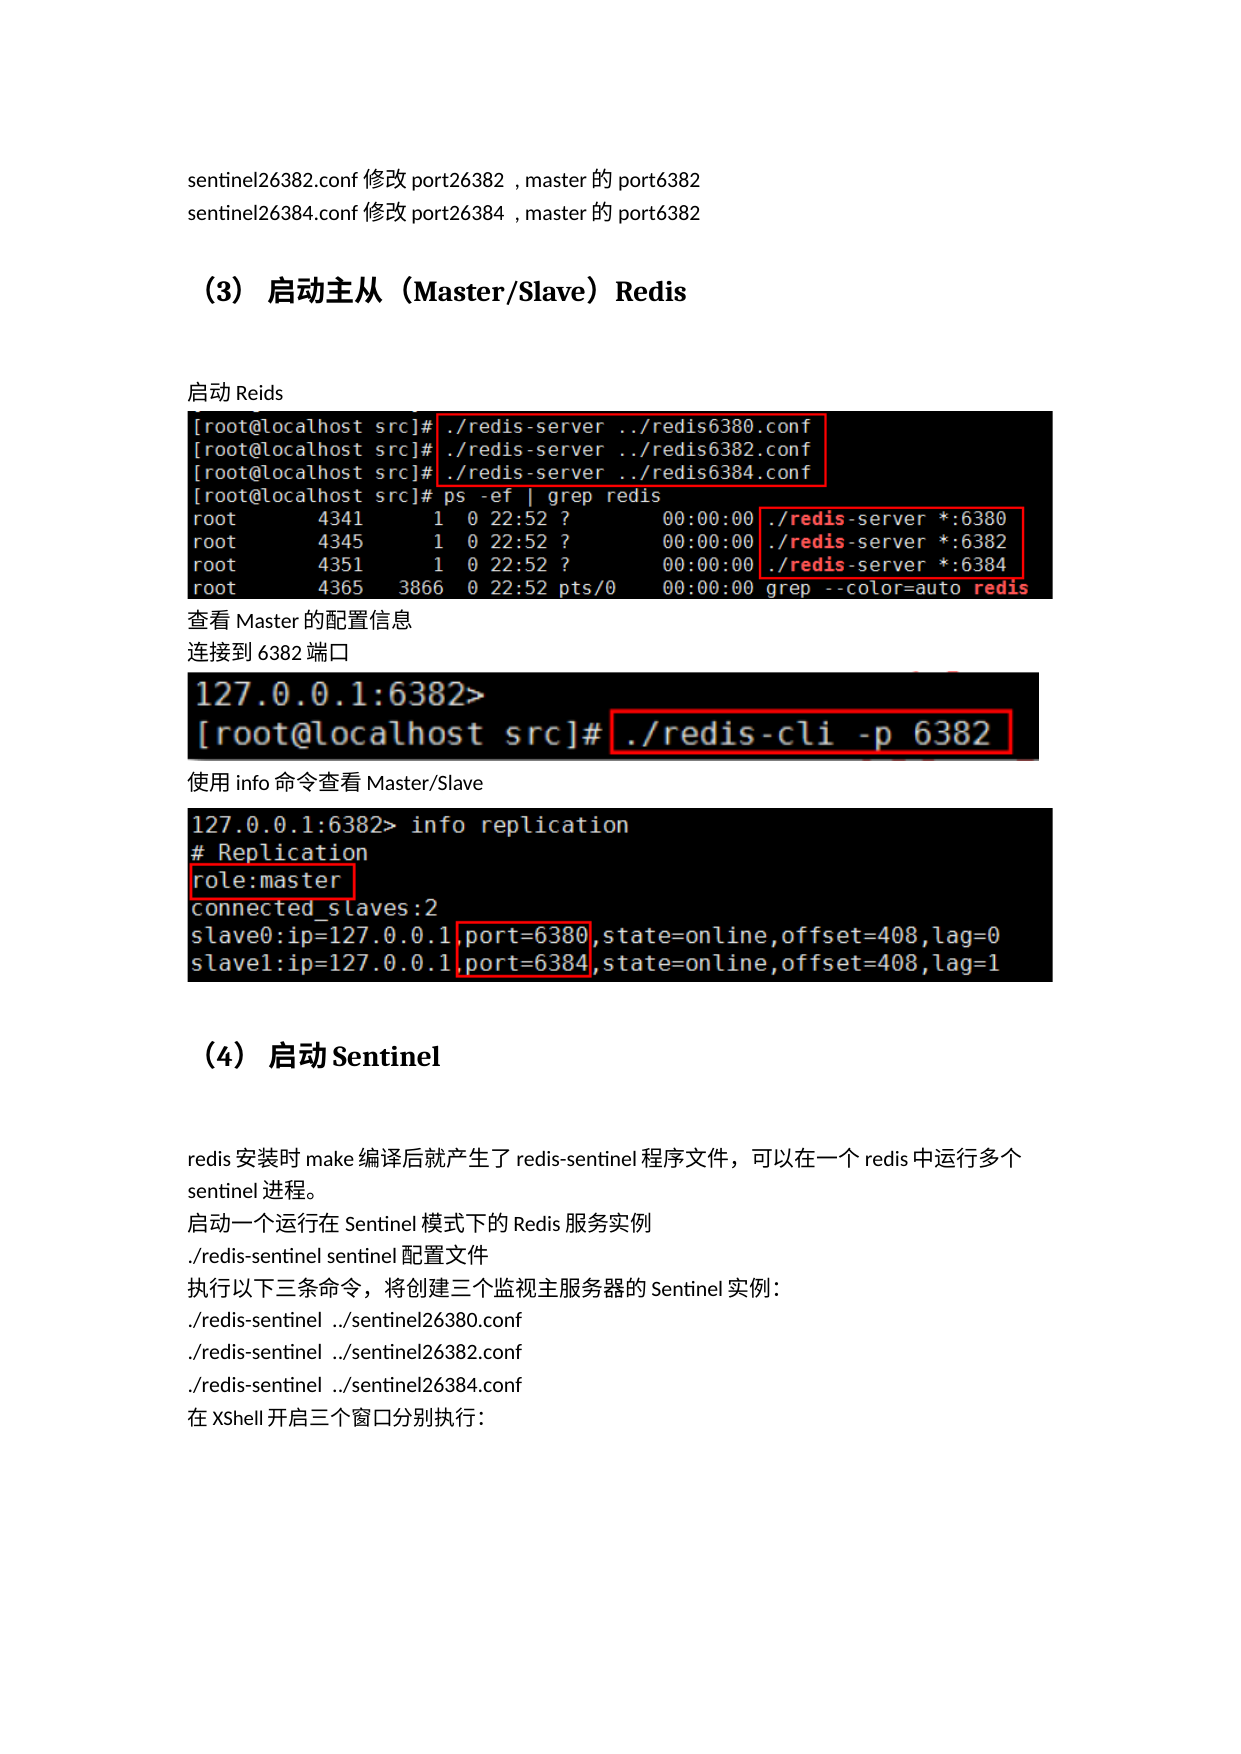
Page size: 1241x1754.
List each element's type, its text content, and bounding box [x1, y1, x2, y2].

text 查看Master的配置信息 [187, 602, 1053, 635]
subtitle （4） 启动Sentinel [187, 1022, 1053, 1087]
text 启动一个运行在Sentinel模式下的Redis服务实例 [187, 1206, 1053, 1238]
text 连接到6382端口 [187, 635, 1053, 667]
subtitle （3） 启动主从（Master/Slave）Redis [187, 256, 1053, 321]
picture [187, 411, 1053, 599]
text sentinel26384.conf 修改port26384 , master的port6382 [187, 194, 1053, 227]
picture [187, 808, 1053, 982]
text ./redis-sentinel ../sentinel26380.conf [187, 1303, 1053, 1336]
text sentinel26382.conf 修改port26382 , master的port6382 [187, 162, 1053, 194]
text ./redis-sentinel ../sentinel26382.conf [187, 1336, 1053, 1368]
text 启动Reids [187, 375, 1053, 407]
text 在XShell开启三个窗口分别执行： [187, 1401, 1053, 1433]
picture [187, 671, 1039, 761]
text 使用info命令查看Master/Slave [187, 765, 1053, 797]
text 执行以下三条命令，将创建三个监视主服务器的Sentinel实例： [187, 1271, 1053, 1303]
text redis安装时make编译后就产生了redis-sentinel程序文件，可以在一个redis中运行多个sentinel进程。 [187, 1141, 1053, 1206]
text ./redis-sentinel ../sentinel26384.conf [187, 1368, 1053, 1401]
text ./redis-sentinel sentinel配置文件 [187, 1238, 1053, 1271]
